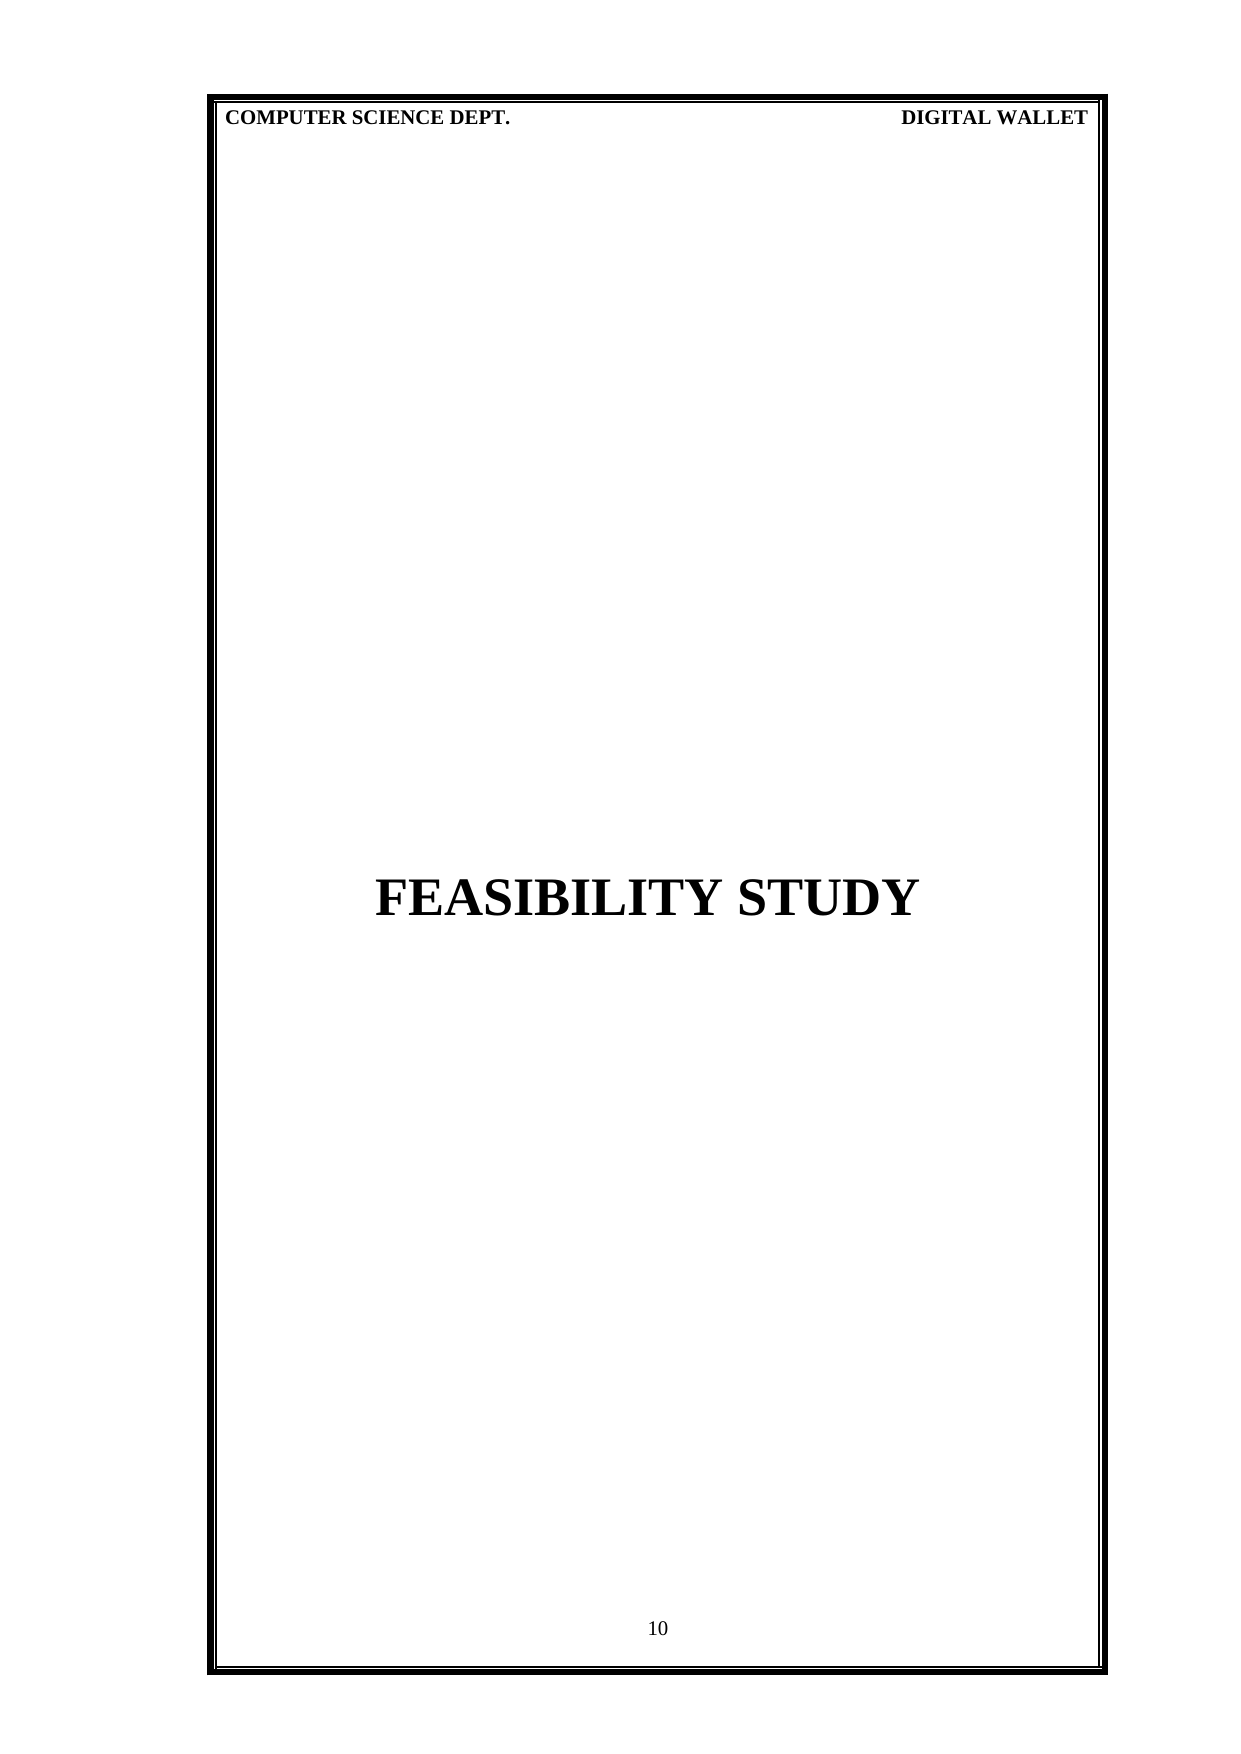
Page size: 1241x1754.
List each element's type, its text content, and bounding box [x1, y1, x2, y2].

text FEASIBILITY STUDY [300, 865, 1090, 927]
